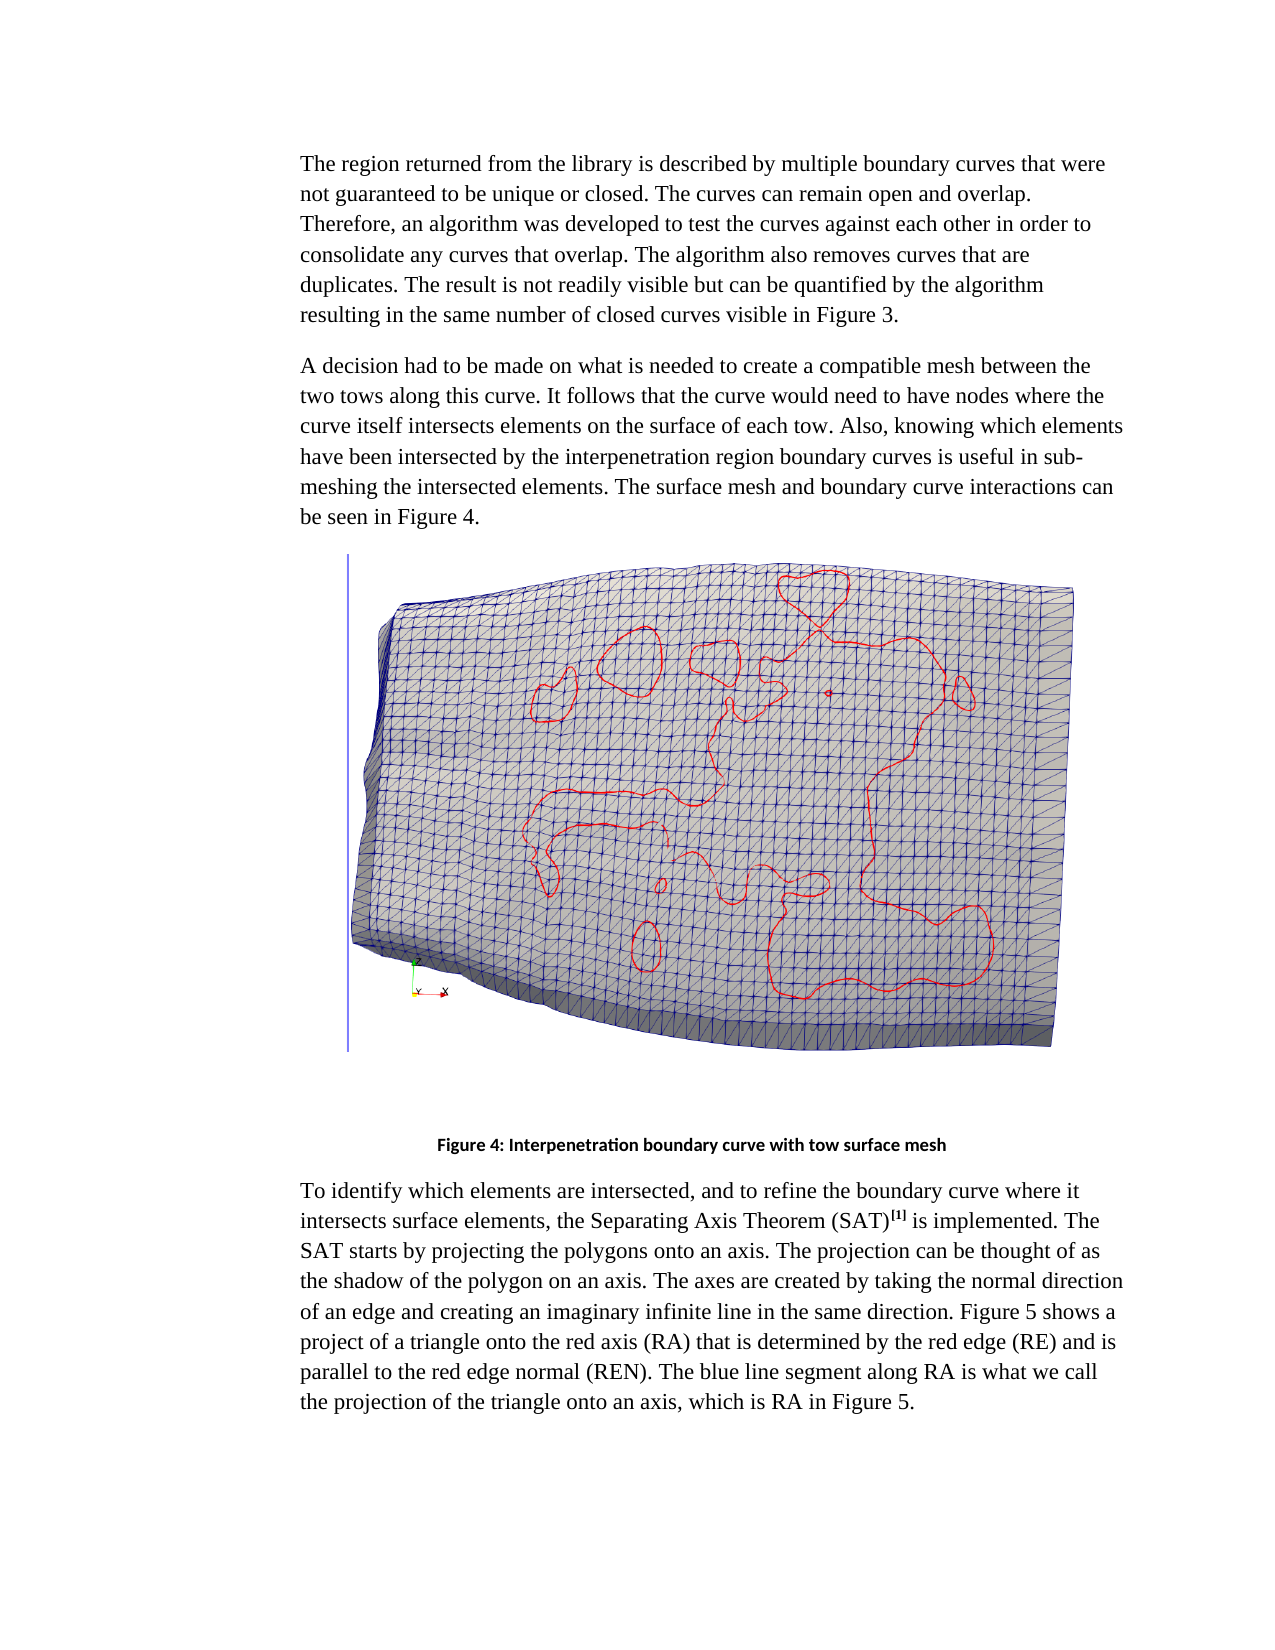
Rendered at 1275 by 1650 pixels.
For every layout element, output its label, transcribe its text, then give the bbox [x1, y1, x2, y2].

text Figure 4: Interpenetration boundary curve with tow surface mesh [150, 1133, 1125, 1156]
text A decision had to be made on what is needed to create a compatible mesh between the two tows along this curve. It follows that the curve would need to have nodes where the curve itself intersects elements on the surface of each tow. Also, knowing which elements have been intersected by the interpenetration region boundary curves is useful in sub-meshing the intersected elements. The surface mesh and boundary curve interactions can be seen in Figure 4. [300, 352, 1125, 529]
picture [346, 554, 1079, 1052]
text The region returned from the library is described by multiple boundary curves that were not guaranteed to be unique or closed. The curves can remain open and overlap. Therefore, an algorithm was developed to test the curves against each other in order to consolidate any curves that overlap. The algorithm also removes curves that are duplicates. The result is not readily visible but can be quantified by the algorithm resulting in the same number of closed curves visible in Figure 3. [300, 150, 1125, 327]
text To identify which elements are intersected, and to refine the boundary curve where it intersects surface elements, the Separating Axis Theorem (SAT)[1] is implemented. The SAT starts by projecting the polygons onto an axis. The projection can be thought of as the shadow of the polygon on an axis. The axes are created by taking the normal direction of an edge and creating an imaginary infinite line in the same direction. Figure 5 shows a project of a triangle onto the red axis (RA) that is determined by the red edge (RE) and is parallel to the red edge normal (REN). The blue line segment along RA is what we call the projection of the triangle onto an axis, which is RA in Figure 5. [300, 1177, 1125, 1415]
